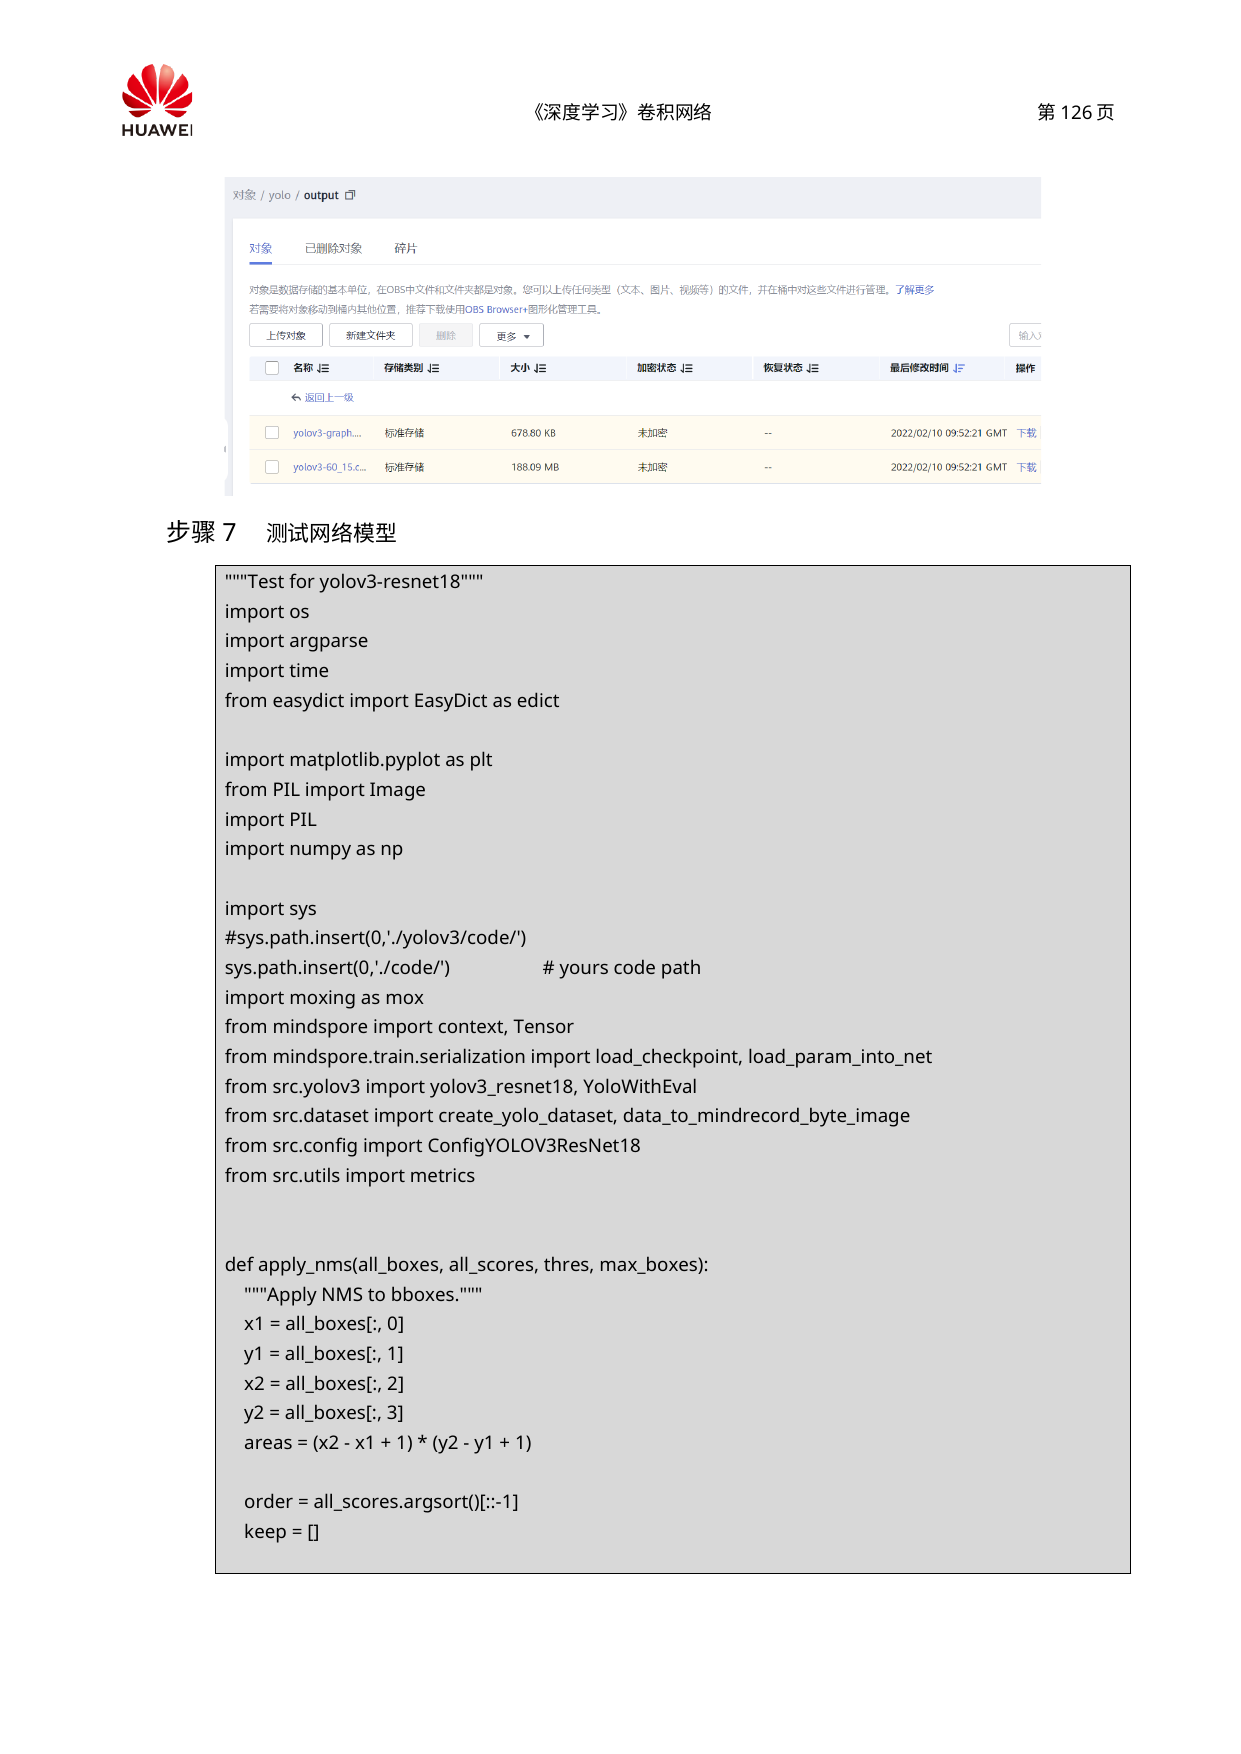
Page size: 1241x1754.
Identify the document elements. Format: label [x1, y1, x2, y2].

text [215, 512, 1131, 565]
picture [224, 177, 1042, 496]
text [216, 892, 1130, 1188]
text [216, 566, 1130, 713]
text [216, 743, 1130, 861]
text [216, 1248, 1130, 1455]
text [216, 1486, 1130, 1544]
picture [122, 64, 193, 136]
